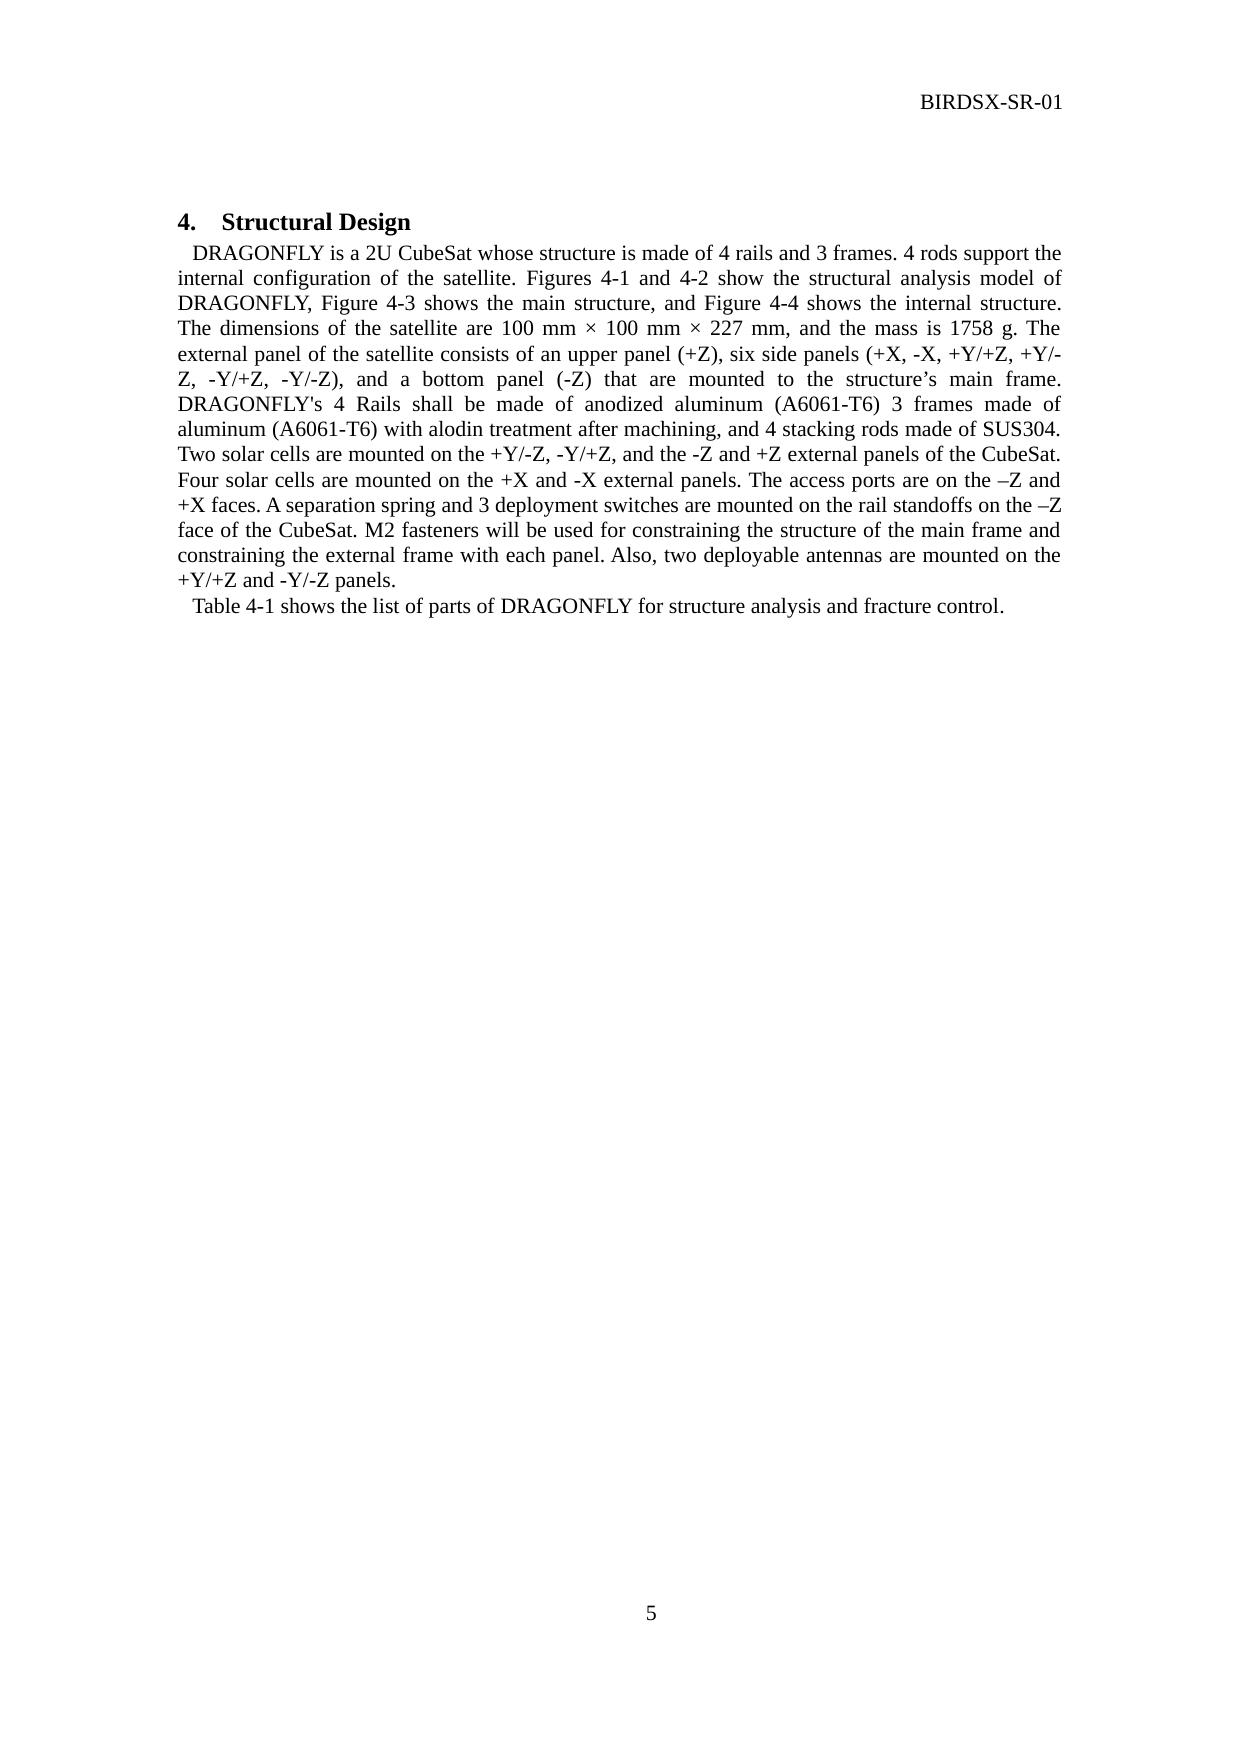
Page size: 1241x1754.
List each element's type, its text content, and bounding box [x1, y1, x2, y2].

text DRAGONFLY is a 2U CubeSat whose structure is made of 4 rails and 3 frames. 4 rods support the internal configuration of the satellite. Figures 4-1 and 4-2 show the structural analysis model of DRAGONFLY, Figure 4-3 shows the main structure, and Figure 4-4 shows the internal structure. The dimensions of the satellite are 100 mm × 100 mm × 227 mm, and the mass is 1758 g. The external panel of the satellite consists of an upper panel (+Z), six side panels (+X, -X, +Y/+Z, +Y/-Z, -Y/+Z, -Y/-Z), and a bottom panel (-Z) that are mounted to the structure’s main frame. DRAGONFLY's 4 Rails shall be made of anodized aluminum (A6061-T6) 3 frames made of aluminum (A6061-T6) with alodin treatment after machining, and 4 stacking rods made of SUS304. Two solar cells are mounted on the +Y/-Z, -Y/+Z, and the -Z and +Z external panels of the CubeSat. Four solar cells are mounted on the +X and -X external panels. The access ports are on the –Z and +X faces. A separation spring and 3 deployment switches are mounted on the rail standoffs on the –Z face of the CubeSat. M2 fasteners will be used for constraining the structure of the main frame and constraining the external frame with each panel. Also, two deployable antennas are mounted on the +Y/+Z and -Y/-Z panels. [177, 240, 1063, 593]
text Table 4-1 shows the list of parts of DRAGONFLY for structure analysis and fracture control. [177, 593, 1063, 618]
subtitle Structural Design [177, 207, 1063, 236]
